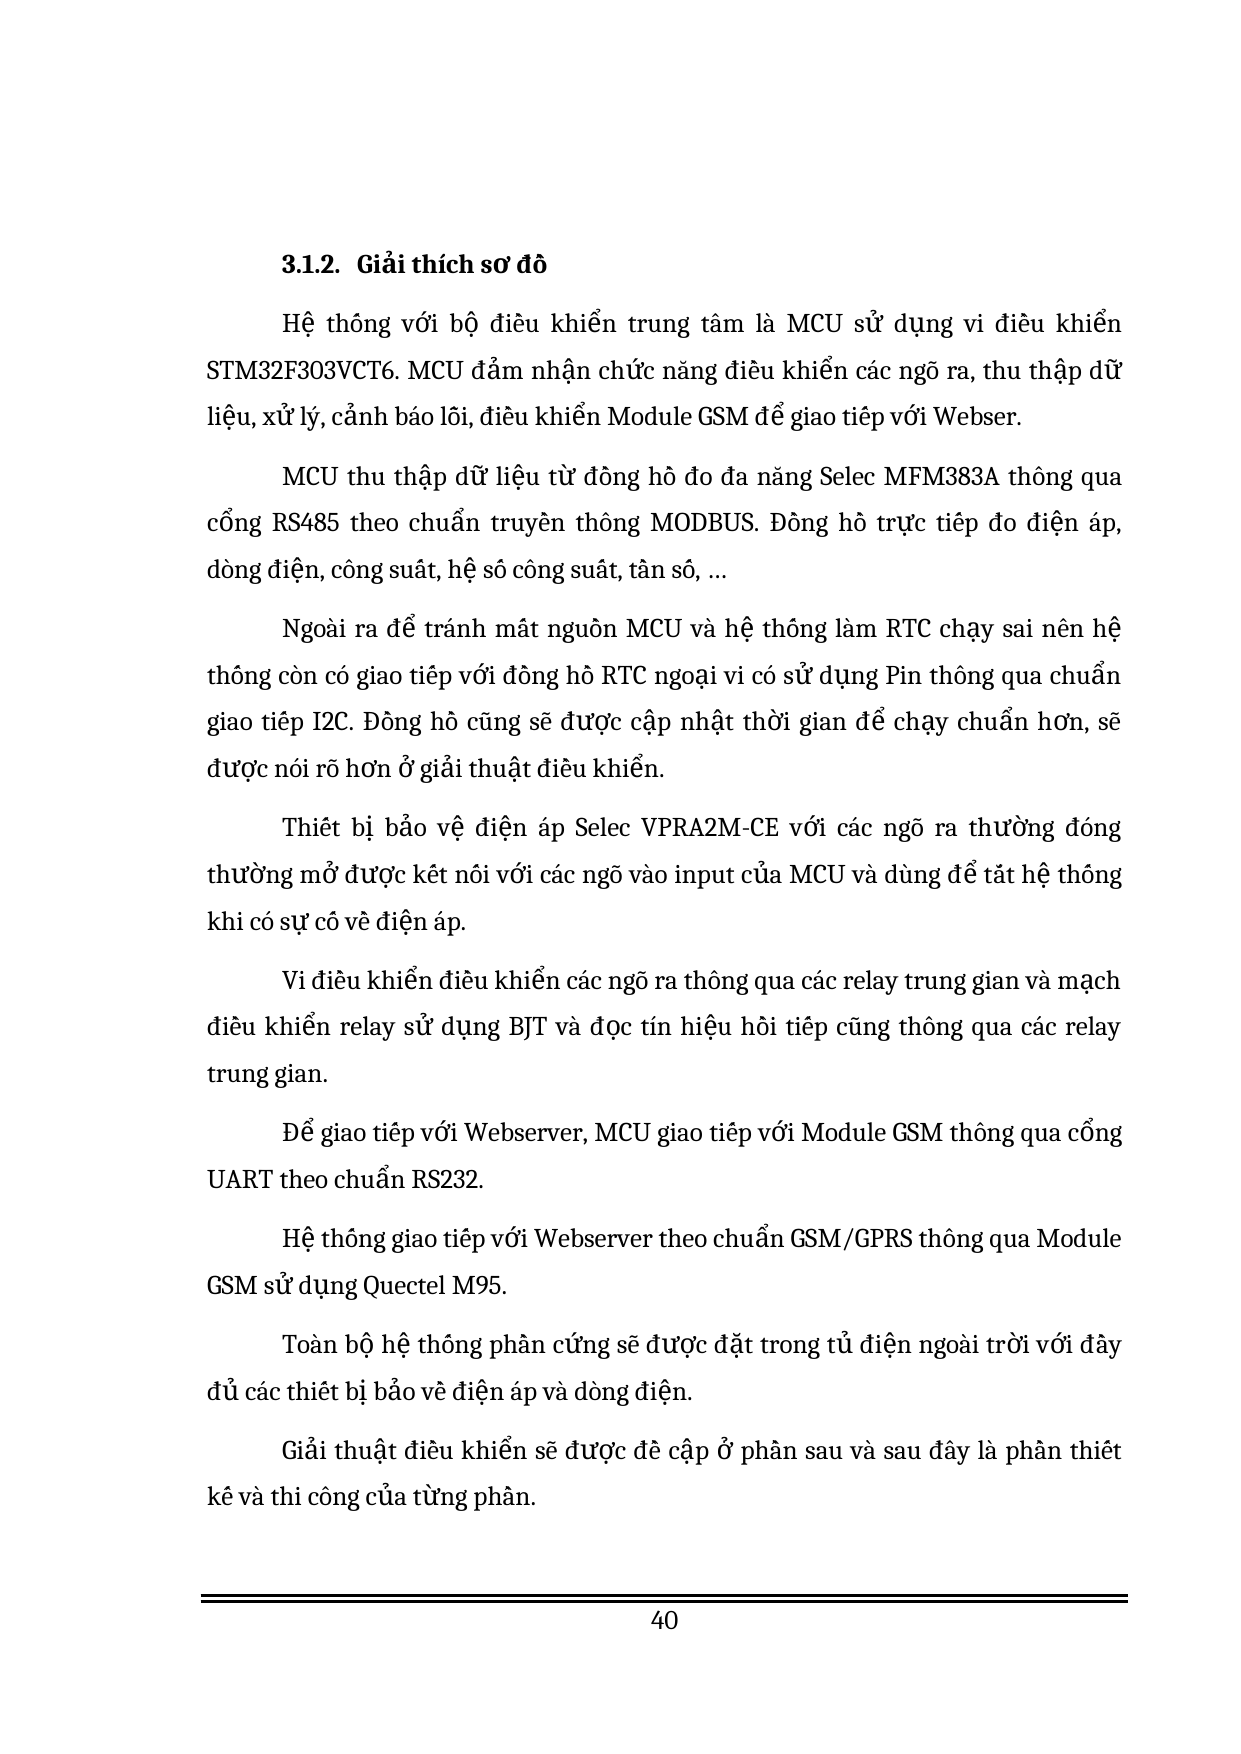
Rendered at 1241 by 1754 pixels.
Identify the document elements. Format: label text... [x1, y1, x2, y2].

text Vi điều khiển điều khiển các ngõ ra thông qua các relay trung gian và mạch điều khiển relay sử dụng BJT và đọc tín hiệu hồi tiếp cũng thông qua các relay trung gian. [207, 965, 1122, 1089]
text Thiết bị bảo vệ điện áp Selec VPRA2M-CE với các ngõ ra thường đóng thường mở được kết nối với các ngõ vào input của MCU và dùng để tắt hệ thống khi có sự cố về điện áp. [207, 812, 1122, 937]
text Hệ thống với bộ điều khiển trung tâm là MCU sử dụng vi điều khiển STM32F303VCT6. MCU đảm nhận chức năng điều khiển các ngõ ra, thu thập dữ liệu, xử lý, cảnh báo lỗi, điều khiển Module GSM để giao tiếp với Webser. [207, 308, 1122, 432]
text Giải thuật điều khiển sẽ được đề cập ở phần sau và sau đây là phần thiết kế và thi công của từng phần. [207, 1435, 1122, 1512]
text Ngoài ra để tránh mất nguồn MCU và hệ thống làm RTC chạy sai nên hệ thống còn có giao tiếp với đồng hồ RTC ngoại vi có sử dụng Pin thông qua chuẩn giao tiếp I2C. Đồng hồ cũng sẽ được cập nhật thời gian để chạy chuẩn hơn, sẽ được nói rõ hơn ở giải thuật điều khiển. [207, 613, 1122, 784]
text MCU thu thập dữ liệu từ đồng hồ đo đa năng Selec MFM383A thông qua cổng RS485 theo chuẩn truyền thông MODBUS. Đồng hồ trực tiếp đo điện áp, dòng điện, công suất, hệ số công suất, tần số, … [207, 461, 1122, 585]
text Để giao tiếp với Webserver, MCU giao tiếp với Module GSM thông qua cổng UART theo chuẩn RS232. [207, 1117, 1122, 1195]
text Hệ thống giao tiếp với Webserver theo chuẩn GSM/GPRS thông qua Module GSM sử dụng Quectel M95. [207, 1223, 1122, 1301]
subtitle Giải thích sơ đồ [282, 249, 1122, 280]
text Toàn bộ hệ thống phần cứng sẽ được đặt trong tủ điện ngoài trời với đầy đủ các thiết bị bảo về điện áp và dòng điện. [207, 1329, 1122, 1407]
